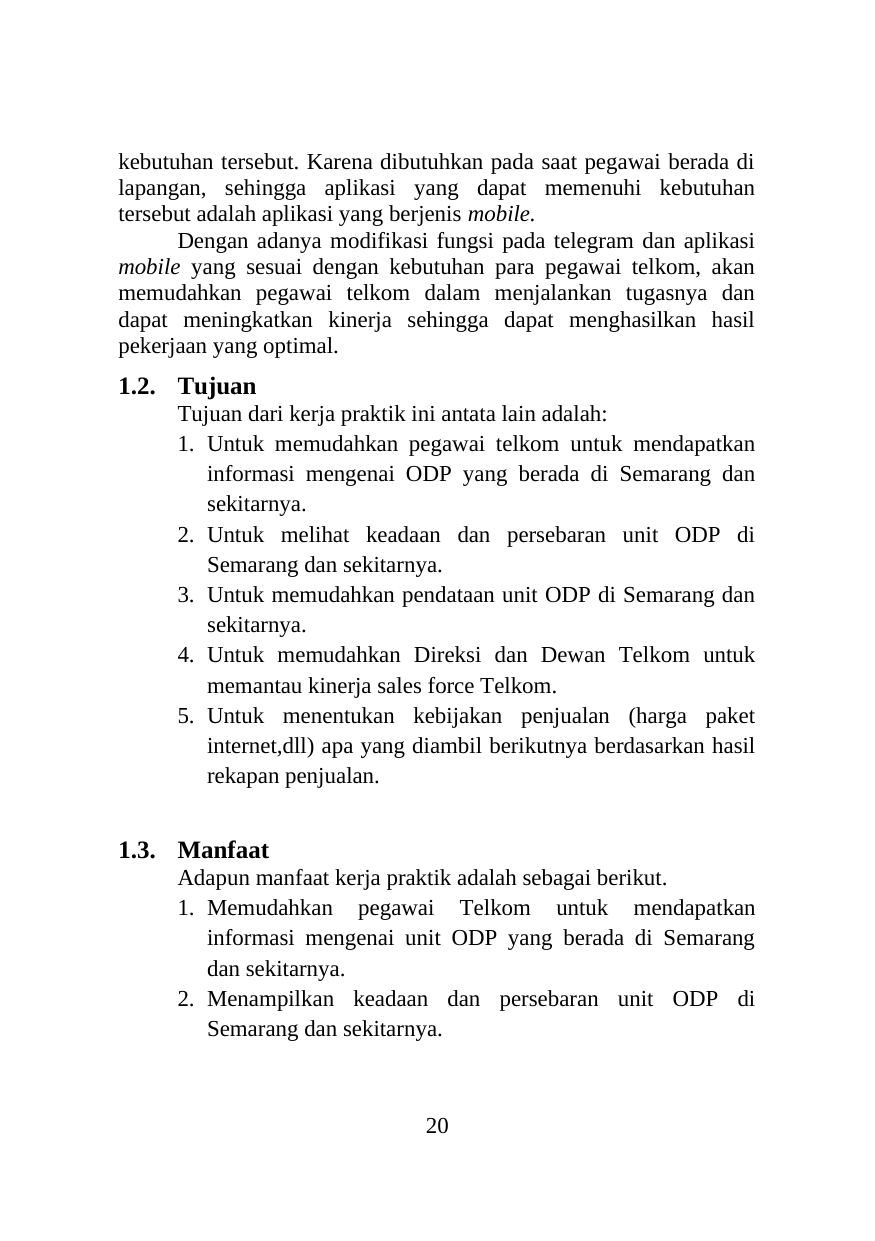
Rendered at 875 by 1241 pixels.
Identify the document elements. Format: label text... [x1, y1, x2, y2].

list Untuk memudahkan Direksi dan Dewan Telkom untuk memantau kinerja sales force Telkom. [177, 641, 756, 698]
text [118, 148, 756, 227]
list Memudahkan pegawai Telkom untuk mendapatkan informasi mengenai unit ODP yang berada di Semarang dan sekitarnya. [177, 894, 756, 981]
text Dengan adanya modifikasi fungsi pada telegram dan aplikasi mobile yang sesuai dengan kebutuhan para pegawai telkom, akan memudahkan pegawai telkom dalam menjalankan tugasnya dan dapat meningkatkan kinerja sehingga dapat menghasilkan hasil pekerjaan yang optimal. [118, 227, 756, 358]
list Untuk menentukan kebijakan penjualan (harga paket internet,dll) apa yang diambil berikutnya berdasarkan hasil rekapan penjualan. [177, 702, 756, 789]
subtitle Manfaat [118, 835, 756, 864]
subtitle Tujuan [118, 371, 756, 400]
list Untuk memudahkan pegawai telkom untuk mendapatkan informasi mengenai ODP yang berada di Semarang dan sekitarnya. [177, 430, 756, 517]
list Untuk melihat keadaan dan persebaran unit ODP di Semarang dan sekitarnya. [177, 521, 756, 577]
list Menampilkan keadaan dan persebaran unit ODP di Semarang dan sekitarnya. [177, 985, 756, 1041]
list Untuk memudahkan pendataan unit ODP di Semarang dan sekitarnya. [177, 581, 756, 638]
text Adapun manfaat kerja praktik adalah sebagai berikut. [118, 864, 756, 890]
text Tujuan dari kerja praktik ini antata lain adalah: [118, 400, 756, 426]
